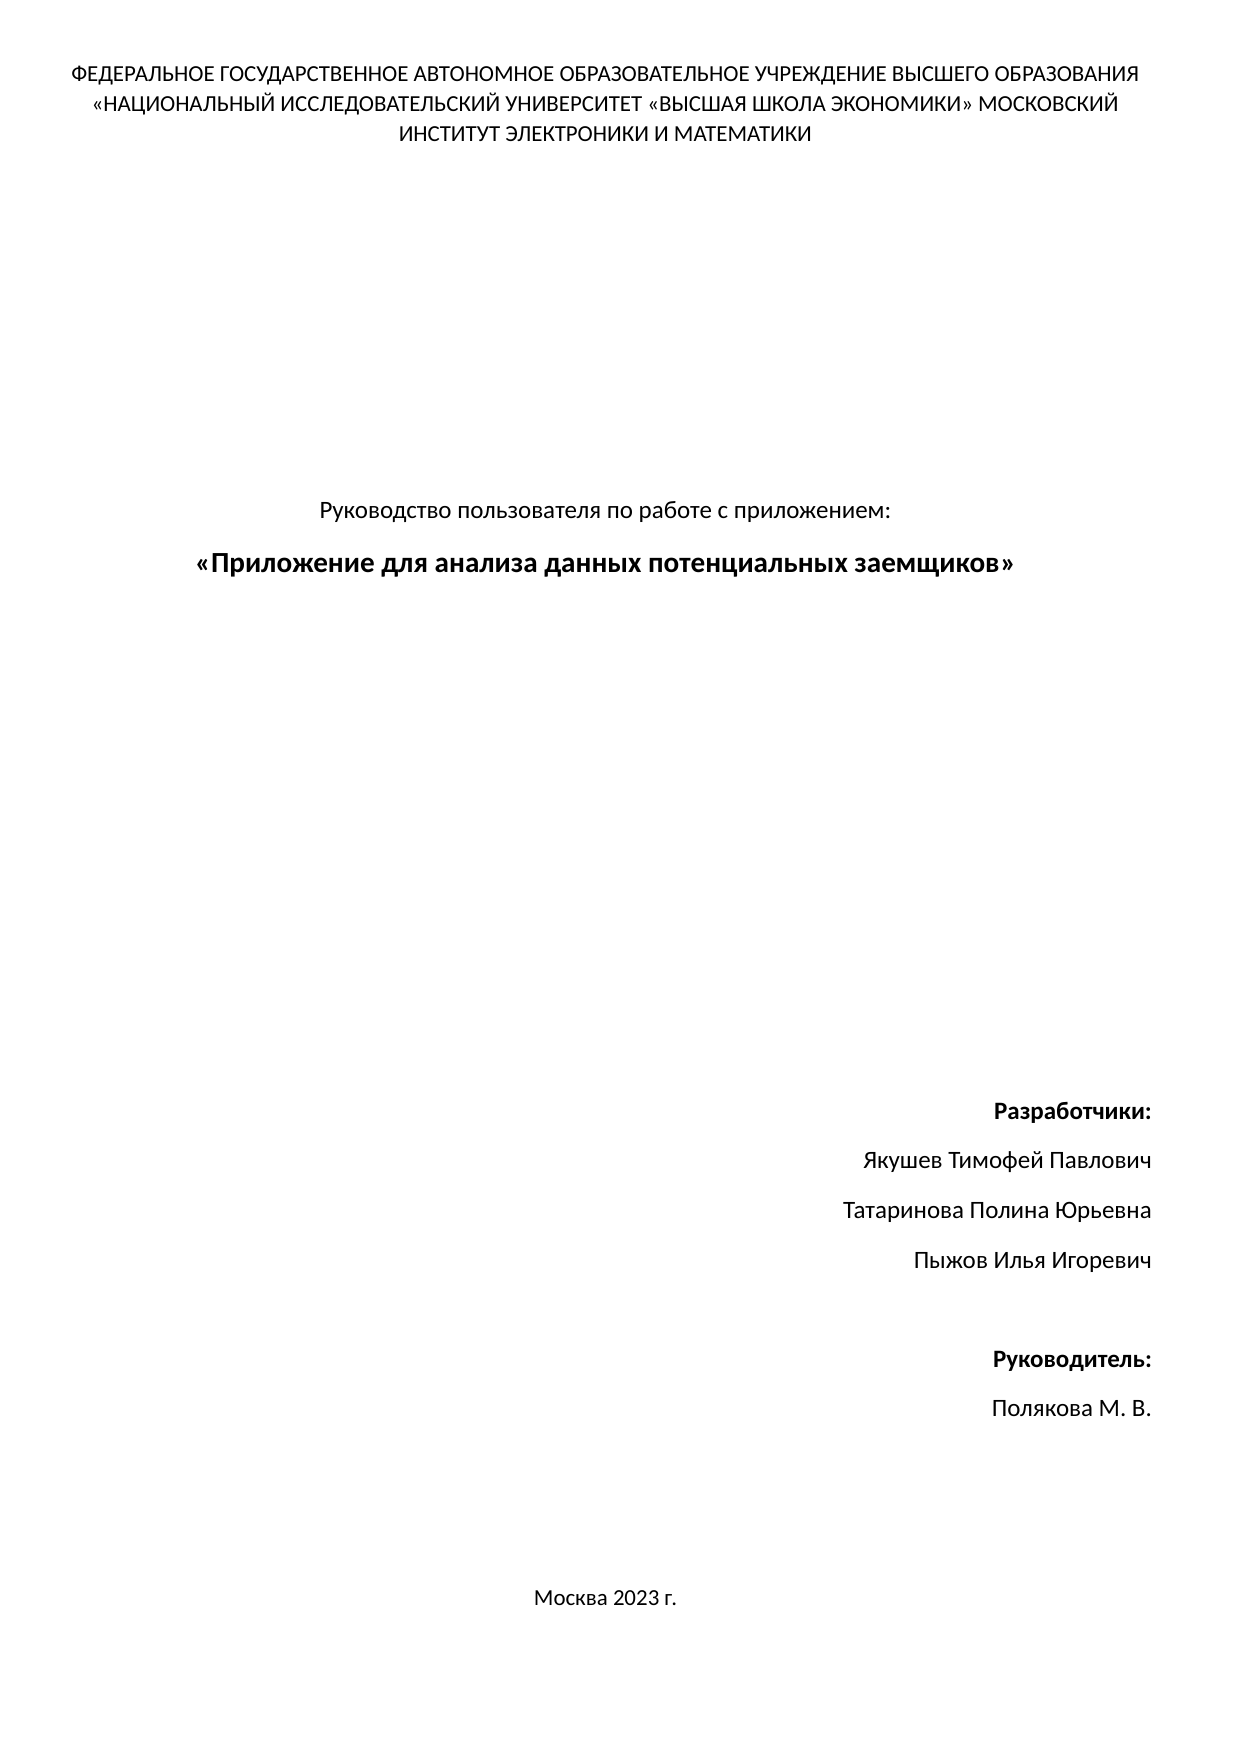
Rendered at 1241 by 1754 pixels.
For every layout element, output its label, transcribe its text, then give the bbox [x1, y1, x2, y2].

text Пыжов Илья Игоревич [134, 1244, 1152, 1274]
text Татаринова Полина Юрьевна [134, 1194, 1152, 1225]
text Руководитель: [59, 1343, 1152, 1373]
text «Приложение для анализа данных потенциальных заемщиков» [59, 544, 1152, 580]
text ФЕДЕРАЛЬНОЕ ГОСУДАРСТВЕННОЕ АВТОНОМНОЕ ОБРАЗОВАТЕЛЬНОЕ УЧРЕЖДЕНИЕ ВЫСШЕГО ОБРАЗОВАНИЯ «НАЦИОНАЛЬНЫЙ ИССЛЕДОВАТЕЛЬСКИЙ УНИВЕРСИТЕТ «ВЫСШАЯ ШКОЛА ЭКОНОМИКИ» МОСКОВСКИЙ ИНСТИТУТ ЭЛЕКТРОНИКИ И МАТЕМАТИКИ [59, 59, 1152, 148]
text Разработчики: [59, 1095, 1152, 1126]
text Москва 2023 г. [59, 1583, 1152, 1611]
text Руководство пользователя по работе с приложением: [59, 494, 1152, 525]
text Якушев Тимофей Павлович [134, 1145, 1152, 1175]
text Полякова М. В. [59, 1393, 1152, 1423]
